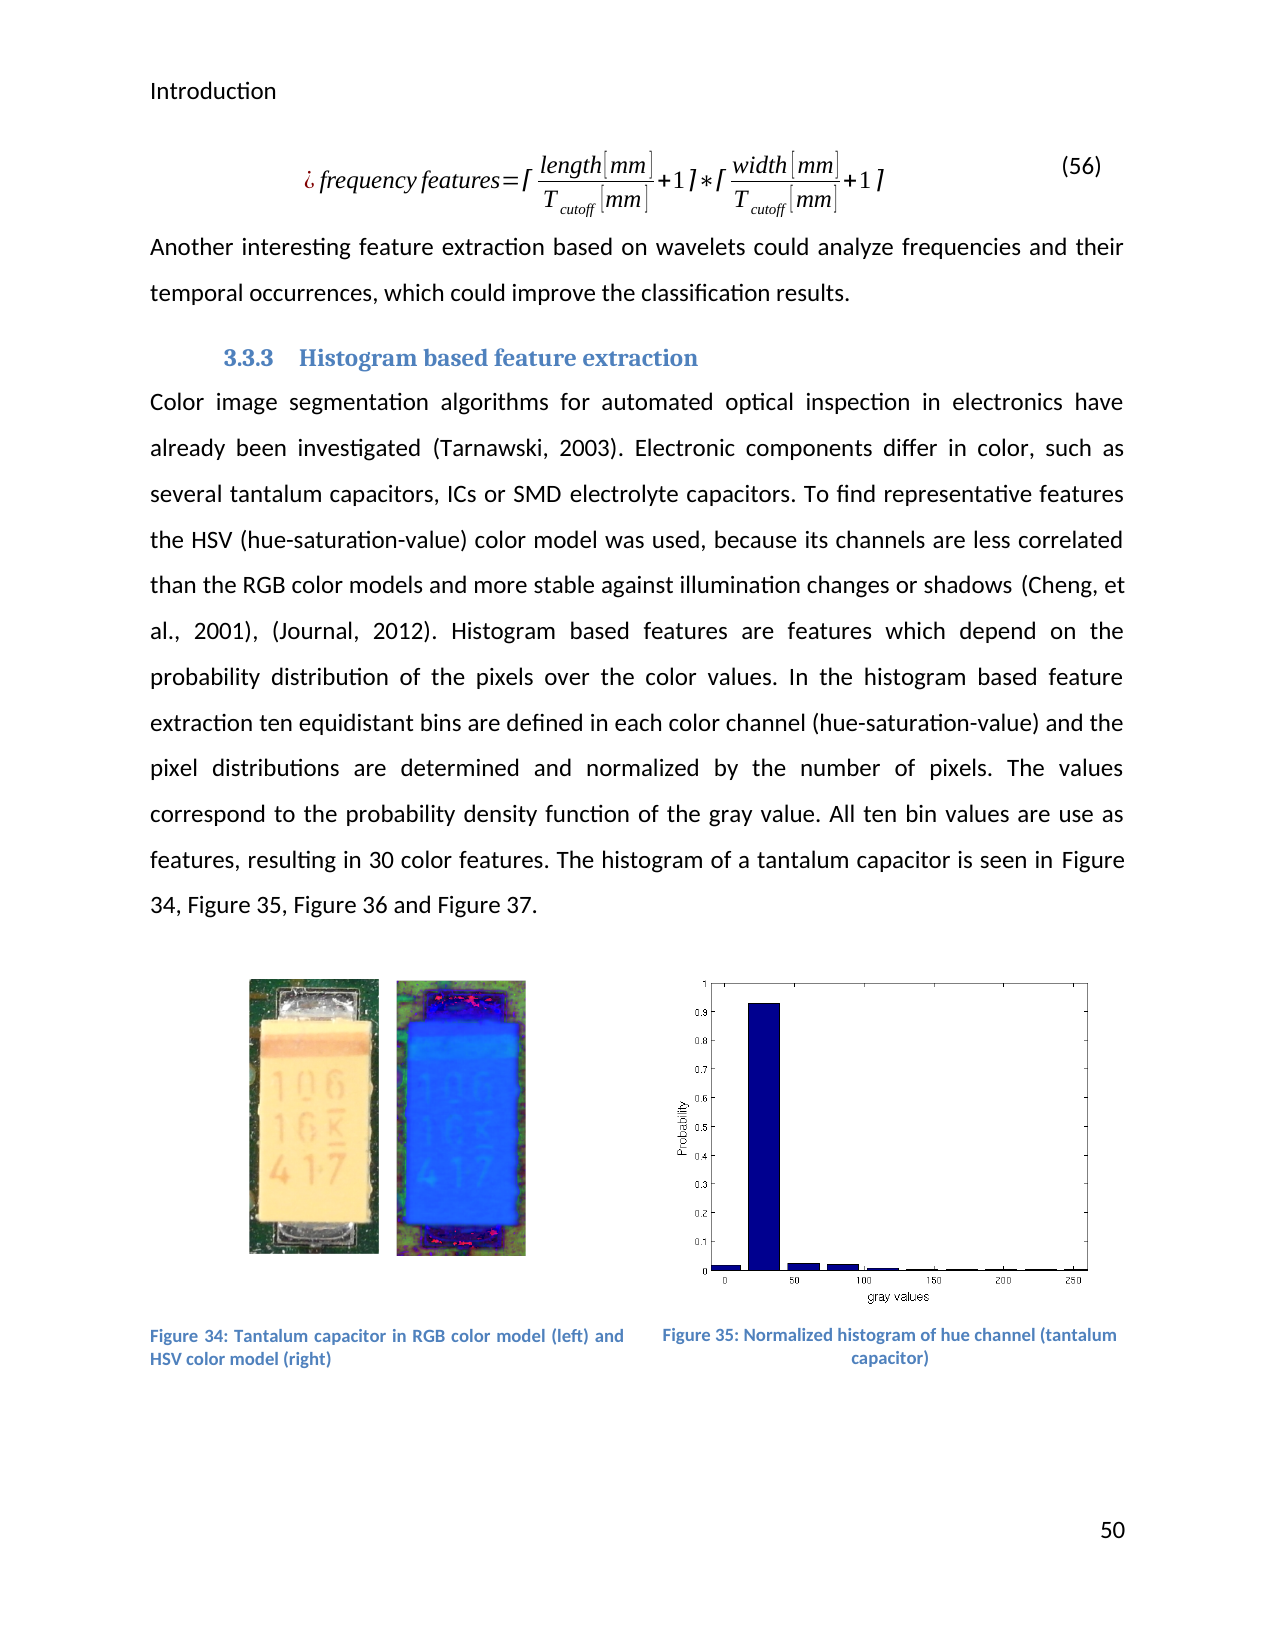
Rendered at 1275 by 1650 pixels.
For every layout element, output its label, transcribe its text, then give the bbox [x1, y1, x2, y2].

subtitle Histogram based feature extraction [224, 343, 1125, 372]
text Color image segmentation algorithms for automated optical inspection in electronics have already been investigated . Electronic components differ in color, such as several tantalum capacitors, ICs or SMD electrolyte capacitors. To find representative features the HSV (hue-saturation-value) color model was used, because its channels are less correlated than the RGB color models and more stable against illumination changes or shadows , . Histogram based features are features which depend on the probability distribution of the pixels over the color values. In the histogram based feature extraction ten equidistant bins are defined in each color channel (hue-saturation-value) and the pixel distributions are determined and normalized by the number of pixels. The values correspond to the probability density function of the gray value. All ten bin values are use as features, resulting in 30 color features. The histogram of a tantalum capacitor is seen in Figure 34, Figure 35, Figure 36 and Figure 37. [150, 387, 1125, 920]
text Another interesting feature extraction based on wavelets could analyze frequencies and their temporal occurrences, which could improve the classification results. [150, 231, 1125, 307]
picture [647, 956, 1133, 1308]
picture [249, 979, 526, 1256]
table_header [139, 150, 1050, 231]
